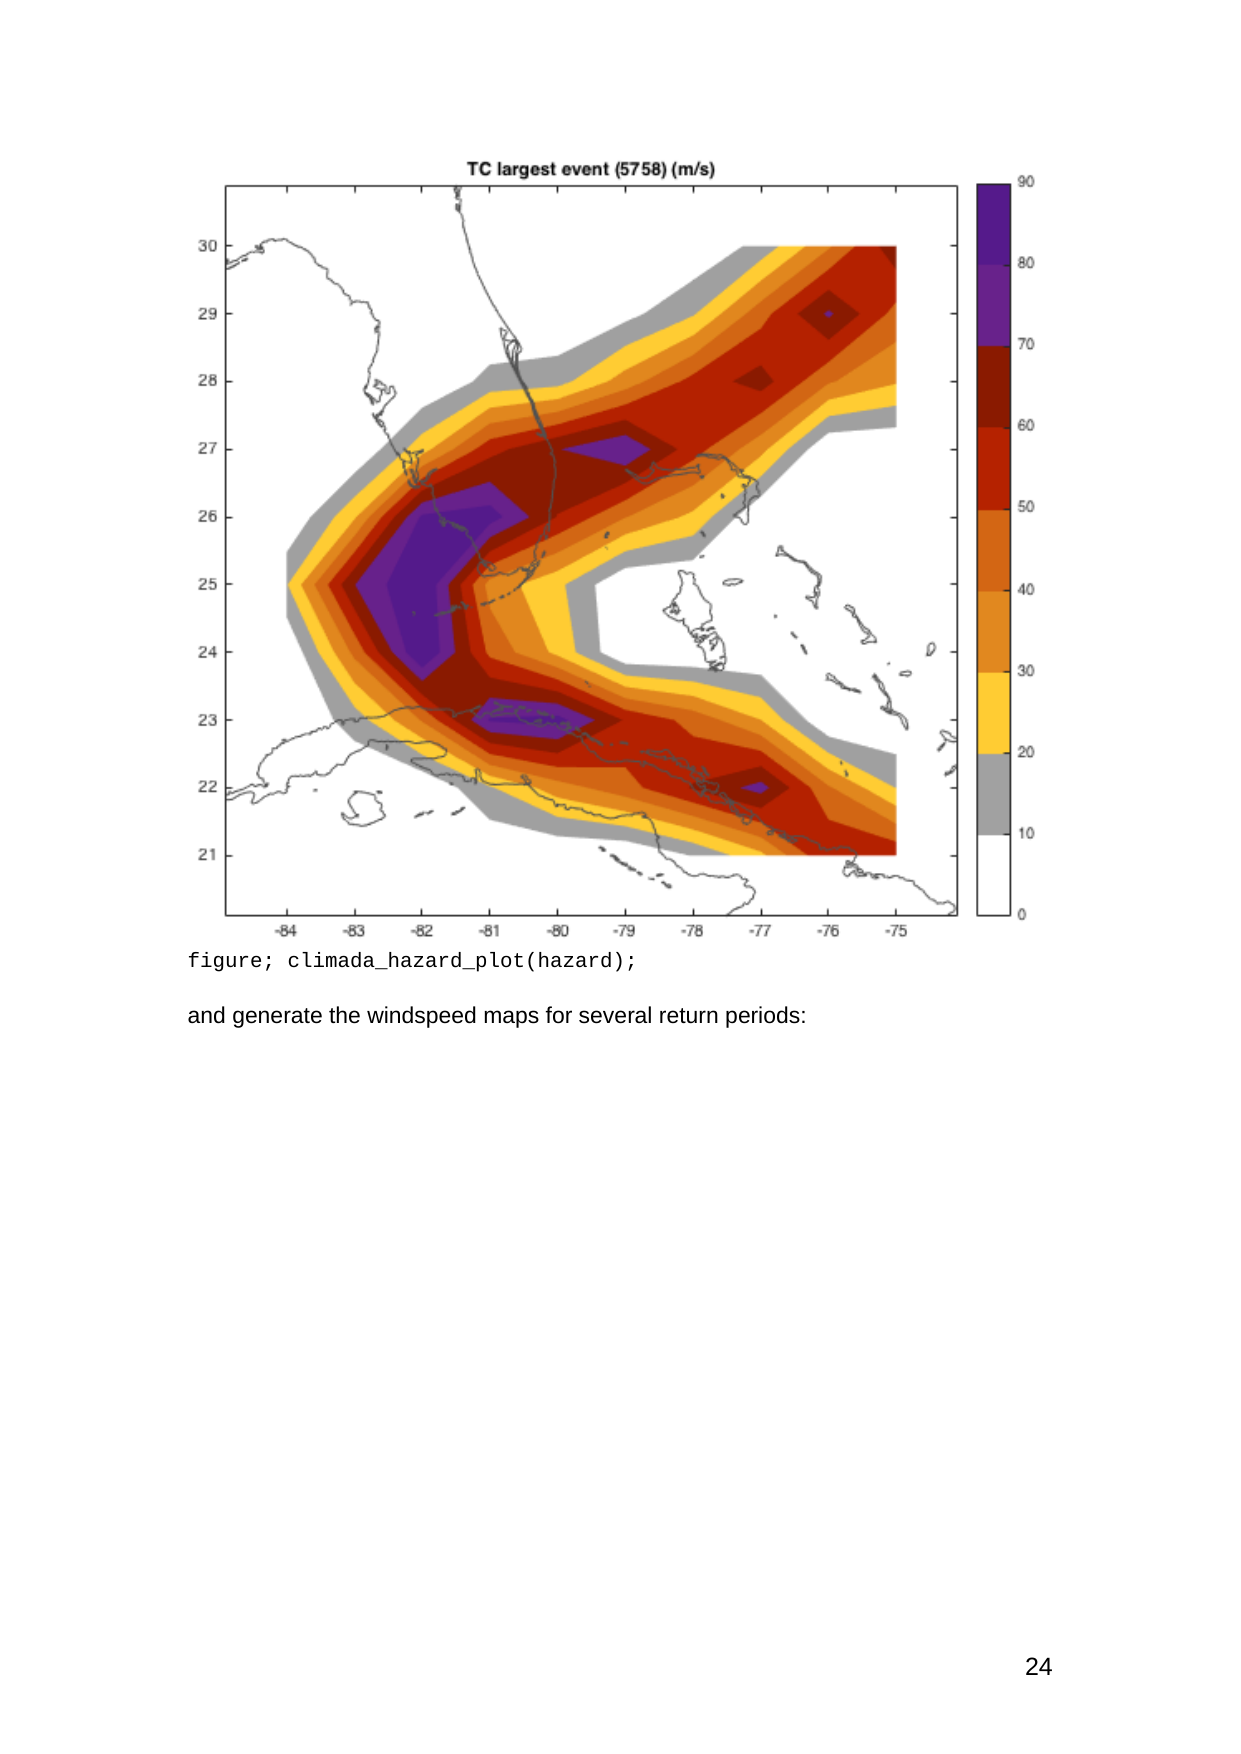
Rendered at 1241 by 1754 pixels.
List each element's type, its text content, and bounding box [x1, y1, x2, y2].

text and generate the windspeed maps for several return periods: [187, 1002, 1053, 1029]
picture [187, 150, 1053, 950]
text figure; climada_hazard_plot(hazard); [187, 950, 1053, 974]
